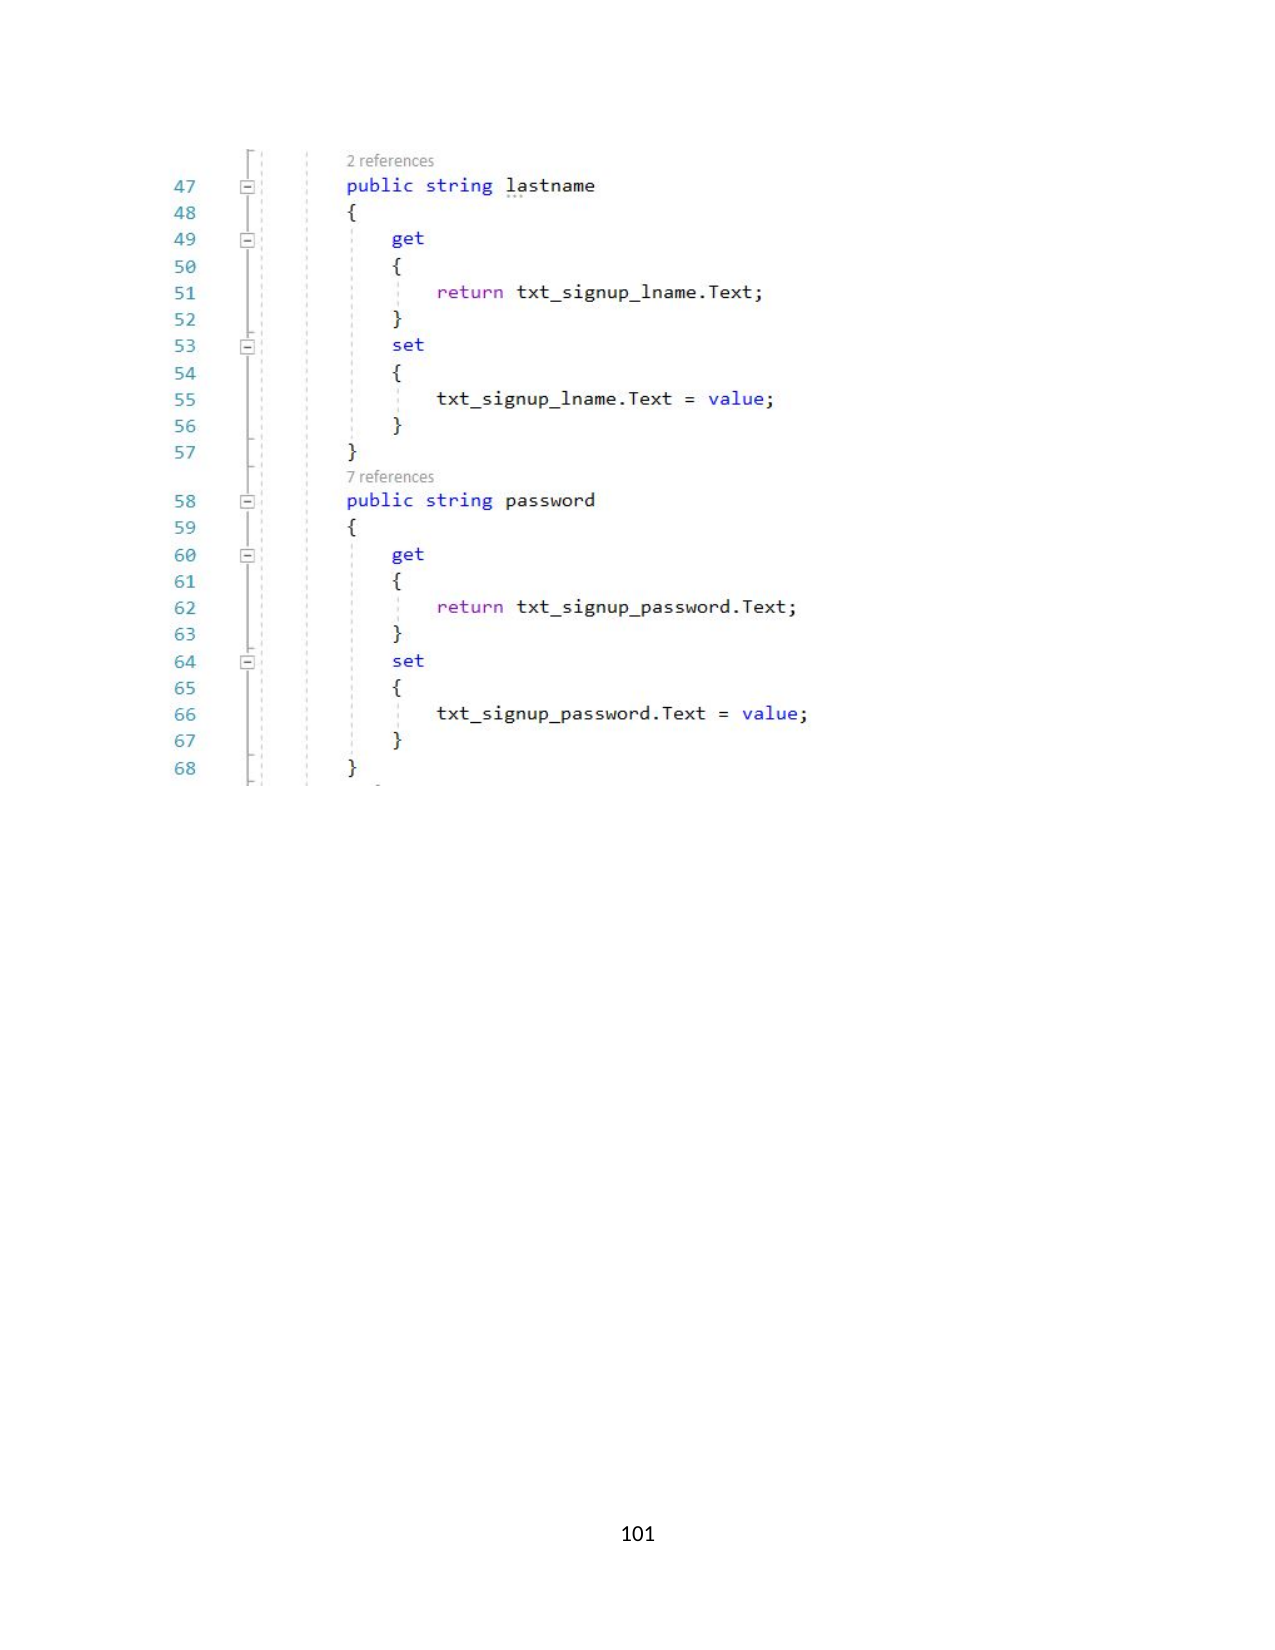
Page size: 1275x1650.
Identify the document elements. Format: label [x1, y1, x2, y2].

picture [150, 149, 827, 786]
